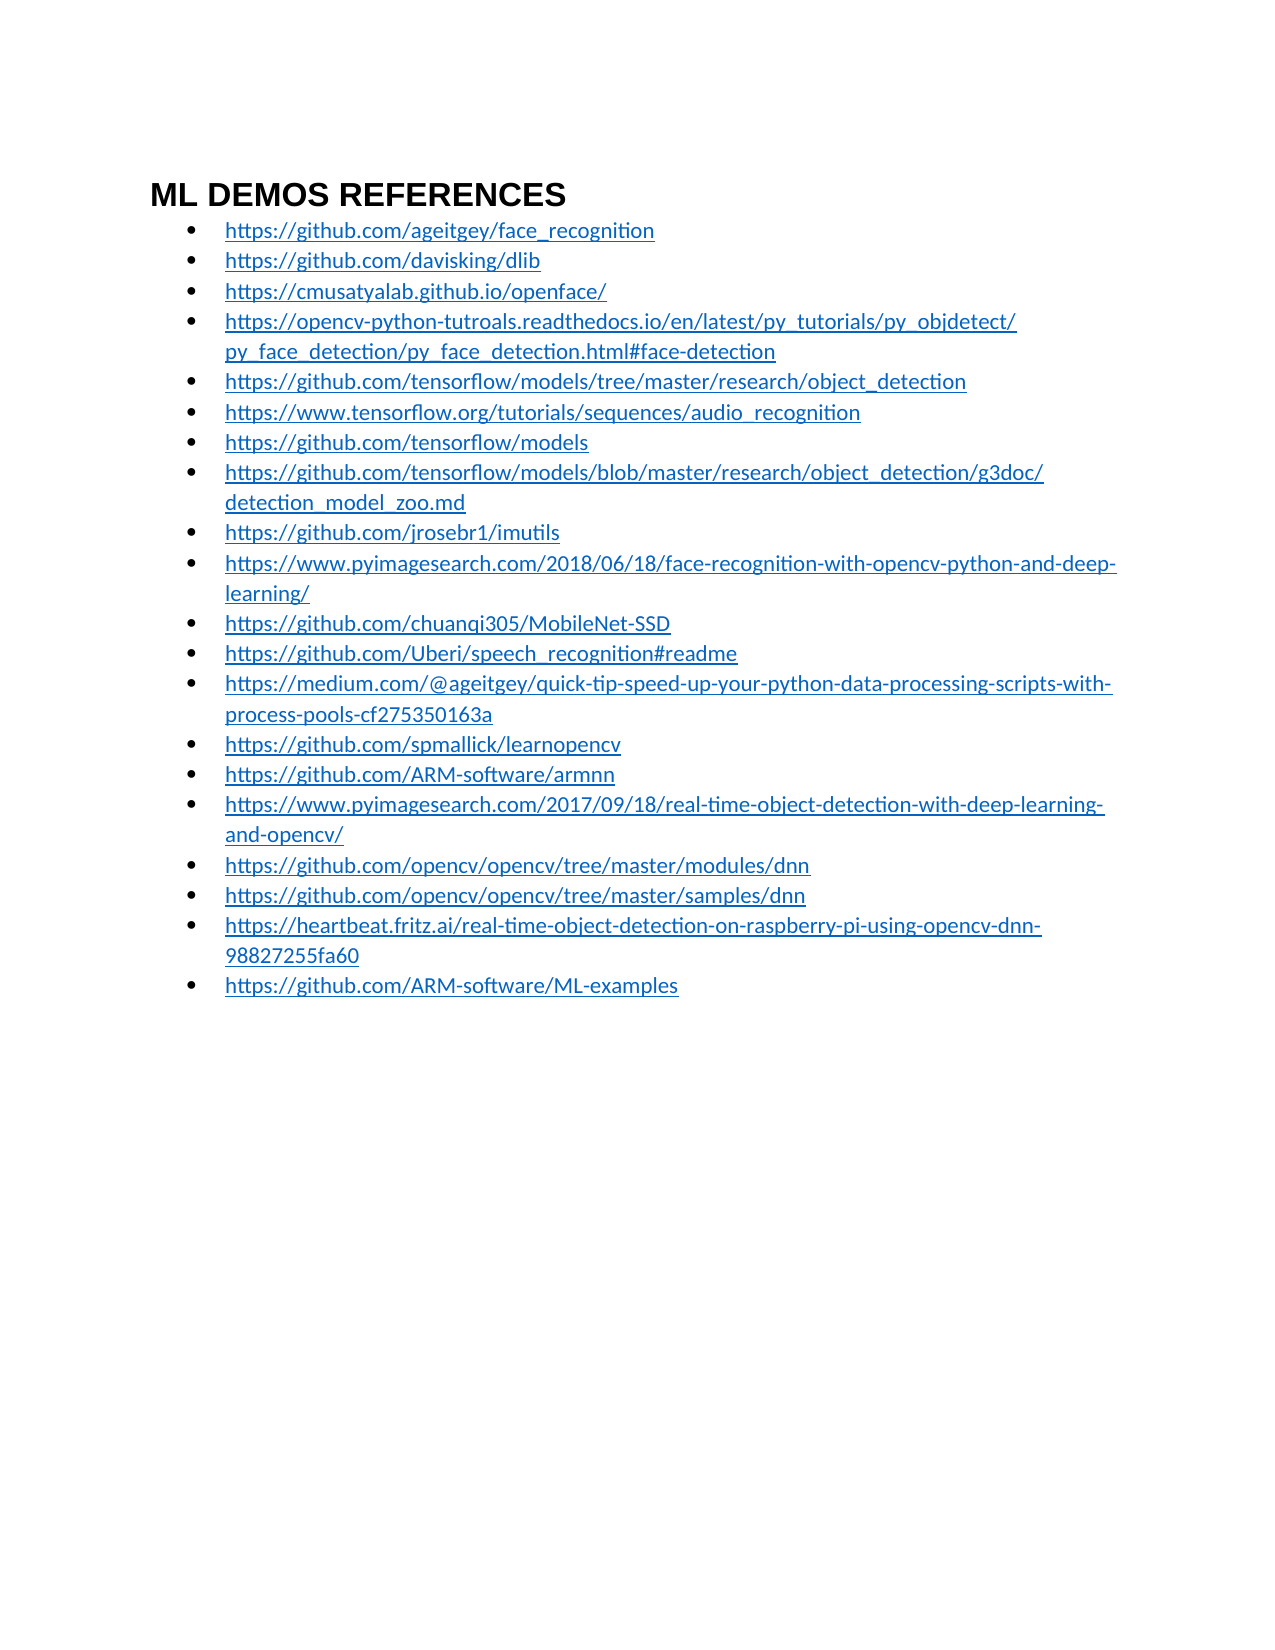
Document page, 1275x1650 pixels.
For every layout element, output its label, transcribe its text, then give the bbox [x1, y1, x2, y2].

list https://opencv-python-tutroals.readthedocs.io/en/latest/py_tutorials/py_objdetect/py_face_detection/py_face_detection.html#face-detection [187, 307, 1125, 365]
list https://www.pyimagesearch.com/2017/09/18/real-time-object-detection-with-deep-learning-and-opencv/ [187, 790, 1125, 849]
list https://medium.com/@ageitgey/quick-tip-speed-up-your-python-data-processing-scripts-with-process-pools-cf275350163a [187, 669, 1125, 728]
list https://github.com/spmallick/learnopencv [187, 730, 1125, 758]
list https://github.com/opencv/opencv/tree/master/modules/dnn [187, 851, 1125, 879]
list https://github.com/ageitgey/face_recognition [187, 216, 1125, 244]
list https://github.com/opencv/opencv/tree/master/samples/dnn [187, 881, 1125, 909]
list https://github.com/Uberi/speech_recognition#readme [187, 639, 1125, 667]
list https://github.com/ARM-software/armnn [187, 760, 1125, 788]
list https://cmusatyalab.github.io/openface/ [187, 277, 1125, 305]
list https://github.com/ARM-software/ML-examples [187, 972, 1125, 1000]
list https://www.pyimagesearch.com/2018/06/18/face-recognition-with-opencv-python-and-deep-learning/ [187, 549, 1125, 607]
list https://github.com/jrosebr1/imutils [187, 518, 1125, 547]
list https://github.com/tensorflow/models/blob/master/research/object_detection/g3doc/detection_model_zoo.md [187, 458, 1125, 516]
list https://github.com/tensorflow/models [187, 428, 1125, 456]
list https://github.com/davisking/dlib [187, 247, 1125, 275]
list https://heartbeat.fritz.ai/real-time-object-detection-on-raspberry-pi-using-opencv-dnn-98827255fa60 [187, 911, 1125, 969]
subtitle ML Demos references [150, 175, 1125, 213]
list https://www.tensorflow.org/tutorials/sequences/audio_recognition [187, 398, 1125, 426]
list https://github.com/chuanqi305/MobileNet-SSD [187, 609, 1125, 637]
list https://github.com/tensorflow/models/tree/master/research/object_detection [187, 367, 1125, 396]
